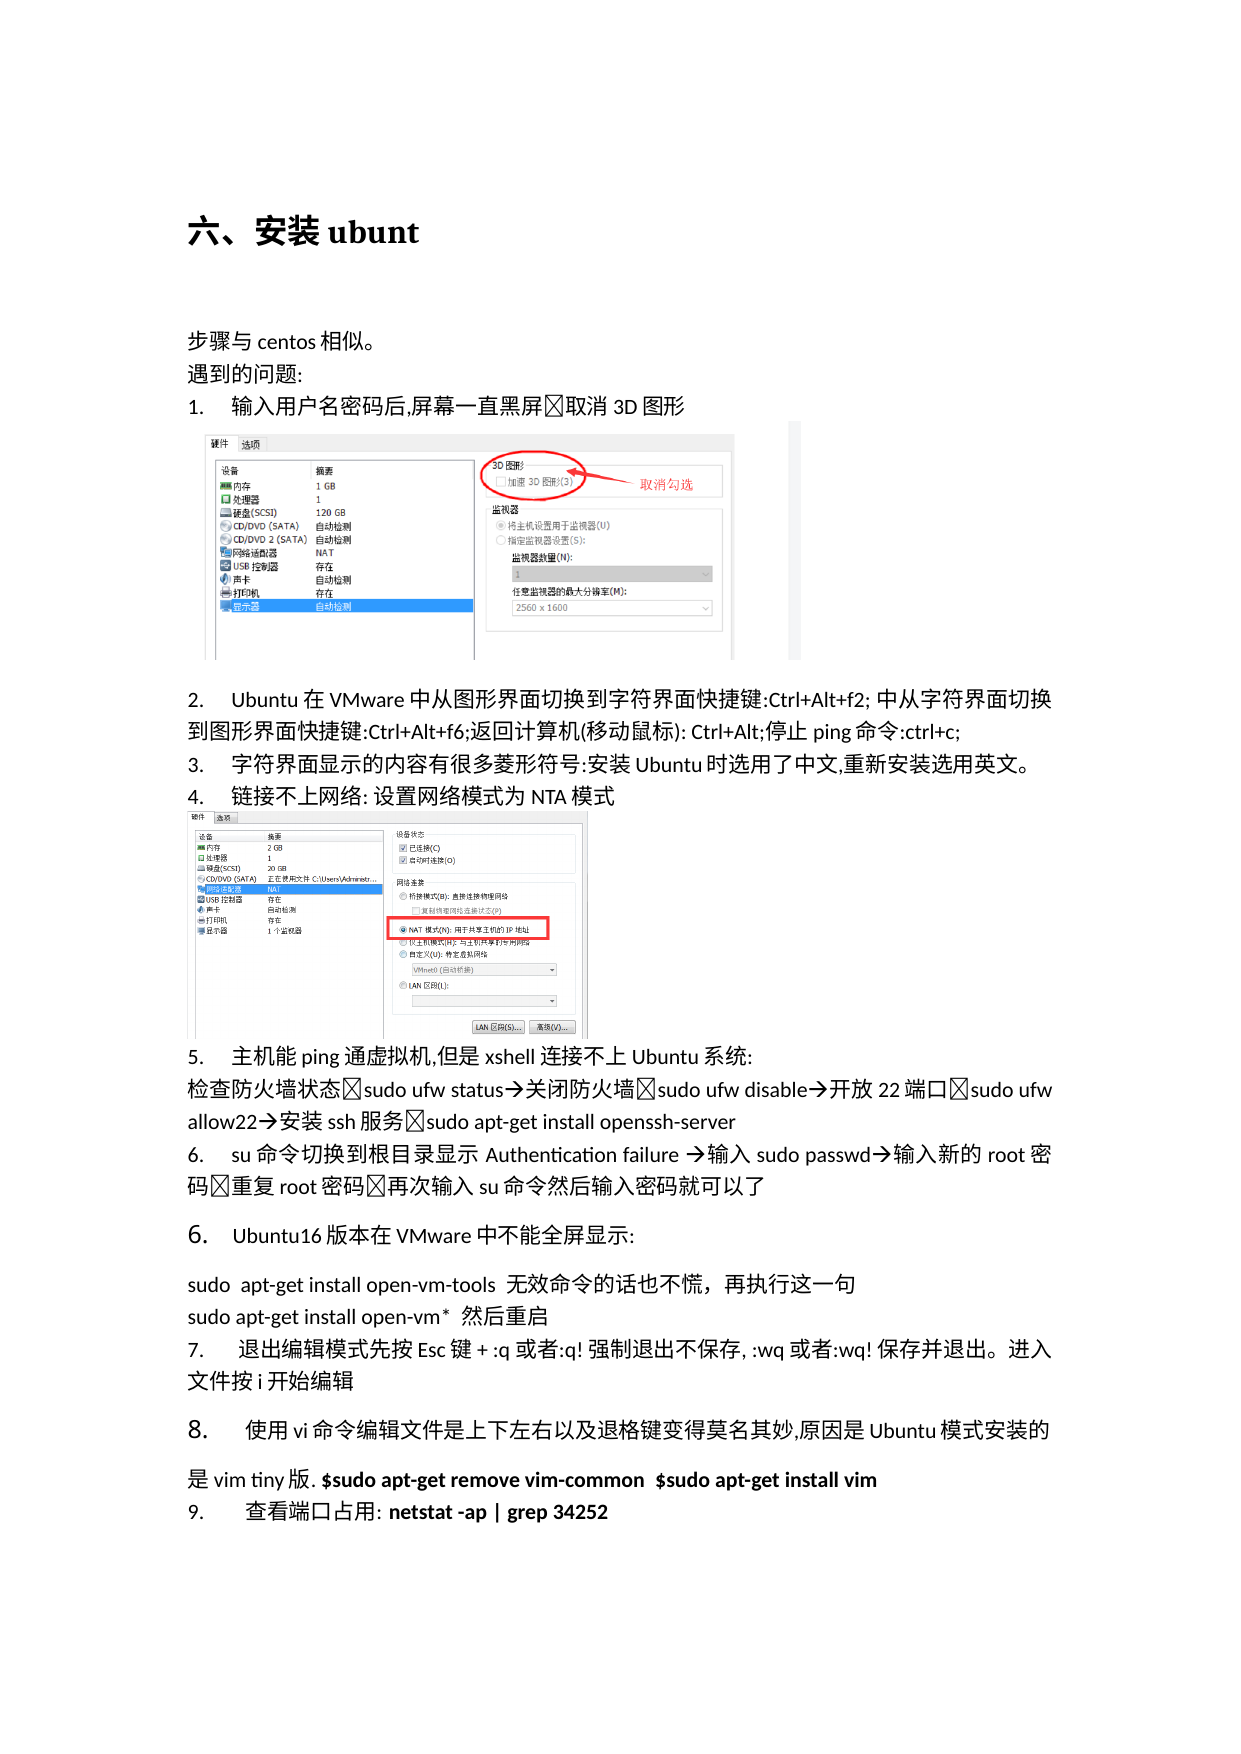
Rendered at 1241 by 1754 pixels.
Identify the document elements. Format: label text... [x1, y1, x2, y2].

text 6. Ubuntu16版本在VMware中不能全屏显示: [187, 1201, 1053, 1266]
text 检查防火墙状态sudo ufw status关闭防火墙sudo ufw disable开放22端口sudo ufw allow22安装ssh服务sudo apt-get install openssh-server [187, 1071, 1053, 1136]
text 6. su命令切换到根目录显示Authentication failure 输入sudo passwd输入新的root密码重复root密码再次输入su命令然后输入密码就可以了 [187, 1136, 1053, 1201]
text 9. 查看端口占用: netstat -ap | grep 34252 [187, 1494, 1053, 1526]
text 7. 退出编辑模式先按Esc键 + :q 或者:q! 强制退出不保存, :wq或者:wq! 保存并退出。进入文件按i开始编辑 [187, 1331, 1053, 1396]
text sudo apt-get install open-vm-tools 无效命令的话也不慌，再执行这一句 [187, 1266, 1053, 1299]
text 5. 主机能ping通虚拟机,但是xshell连接不上Ubuntu系统: [187, 1039, 1053, 1071]
text 8. 使用vi命令编辑文件是上下左右以及退格键变得莫名其妙,原因是Ubuntu模式安装的是vim tiny版. $sudo apt-get remove vim-common $sudo apt-get install vim [187, 1396, 1053, 1494]
text 4. 链接不上网络: 设置网络模式为NTA模式 [187, 779, 1053, 811]
text 1. 输入用户名密码后,屏幕一直黑屏取消3D图形 [187, 389, 1053, 421]
text 2. Ubuntu在VMware中从图形界面切换到字符界面快捷键:Ctrl+Alt+f2; 中从字符界面切换到图形界面快捷键:Ctrl+Alt+f6;返回计算机(移动鼠标): Ctrl+Alt;停止ping命令:ctrl+c; [187, 681, 1053, 746]
text 步骤与centos相似。 [187, 324, 1053, 356]
picture [187, 811, 588, 1039]
picture [187, 421, 801, 660]
subtitle 六、安装ubunt [187, 197, 1053, 262]
text 遇到的问题: [187, 356, 1053, 389]
text sudo apt-get install open-vm* 然后重启 [187, 1299, 1053, 1331]
text 3. 字符界面显示的内容有很多菱形符号:安装Ubuntu时选用了中文,重新安装选用英文。 [187, 746, 1053, 779]
